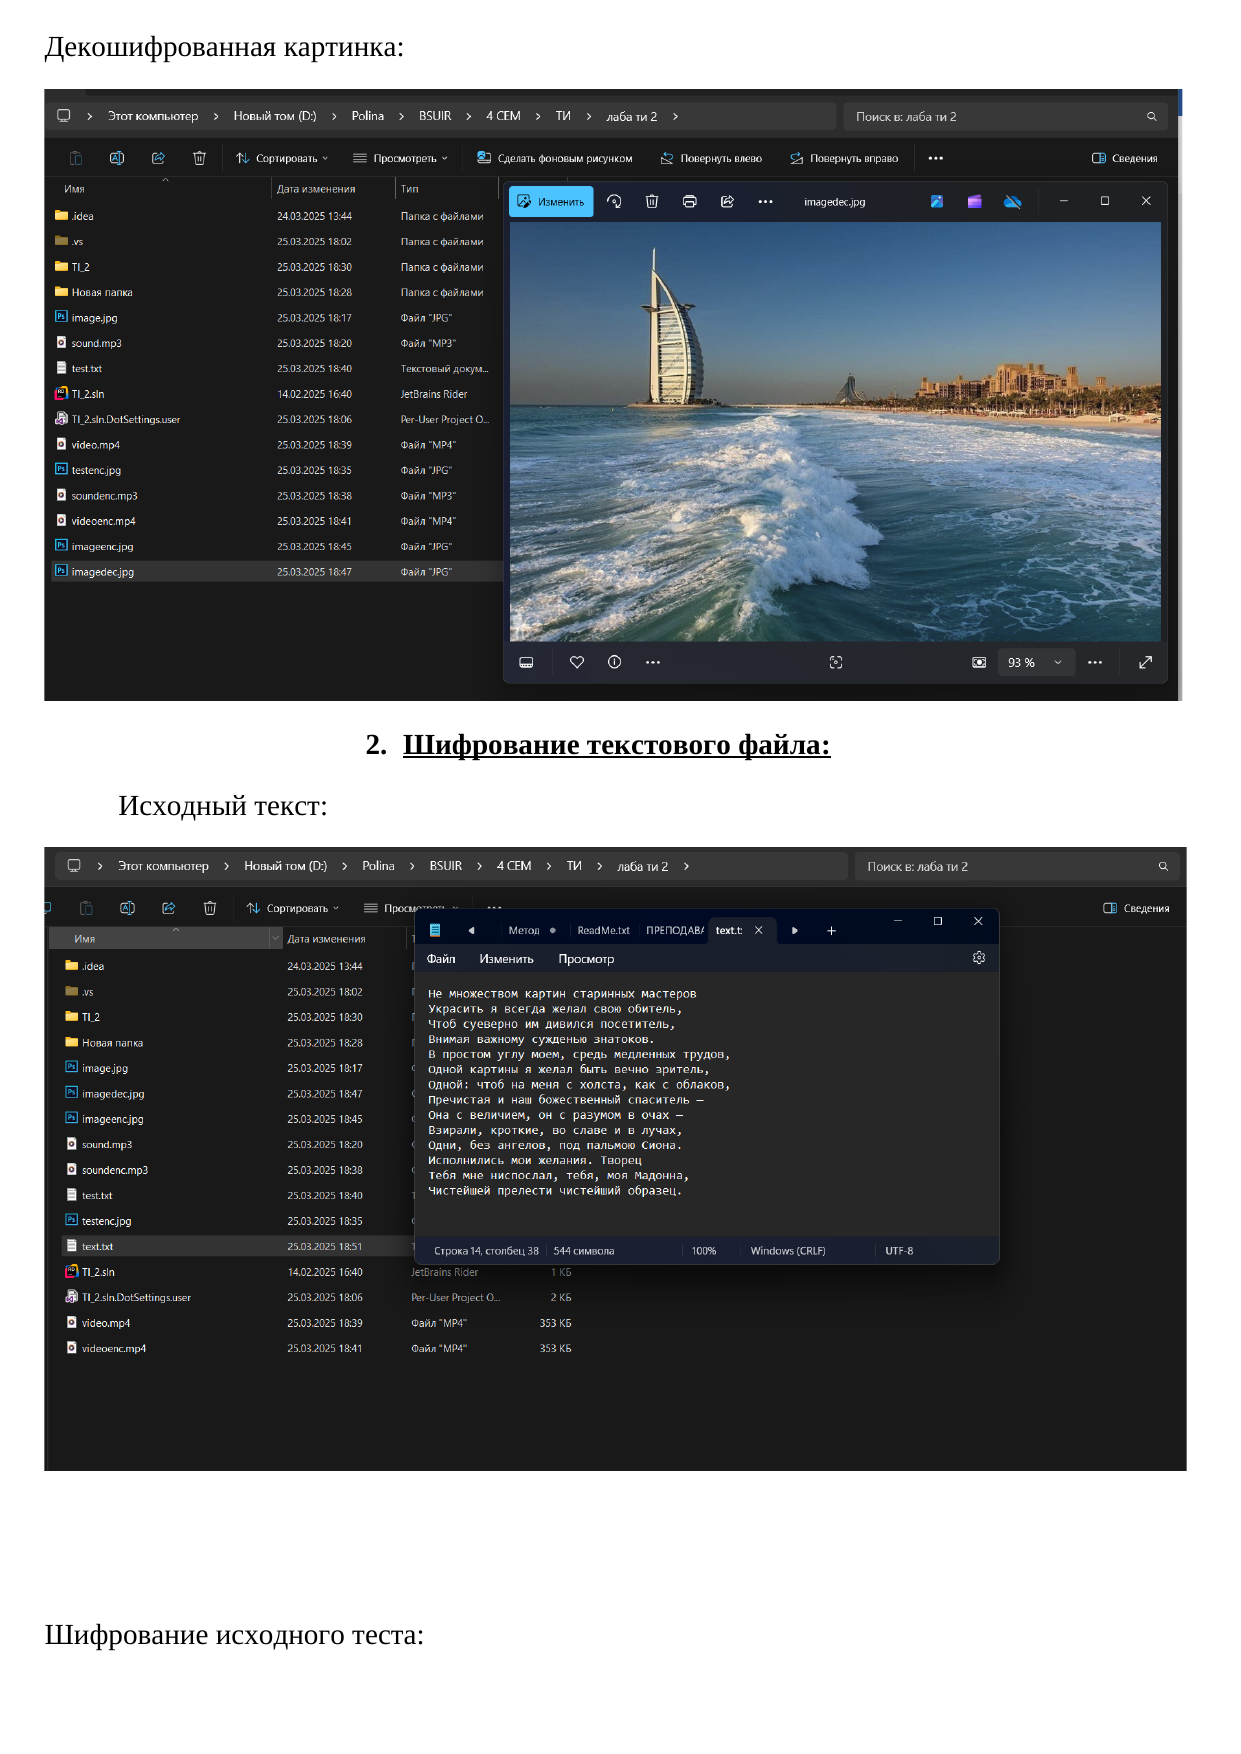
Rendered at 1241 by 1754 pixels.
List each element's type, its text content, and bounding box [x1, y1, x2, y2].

list Шифрование текстового файла: [44, 727, 1152, 761]
picture [44, 89, 1183, 701]
text Исходный текст: [118, 788, 1152, 821]
text Декошифрованная картинка: [44, 29, 1152, 63]
text Шифрование исходного теста: [44, 1617, 1152, 1651]
picture [44, 847, 1187, 1471]
